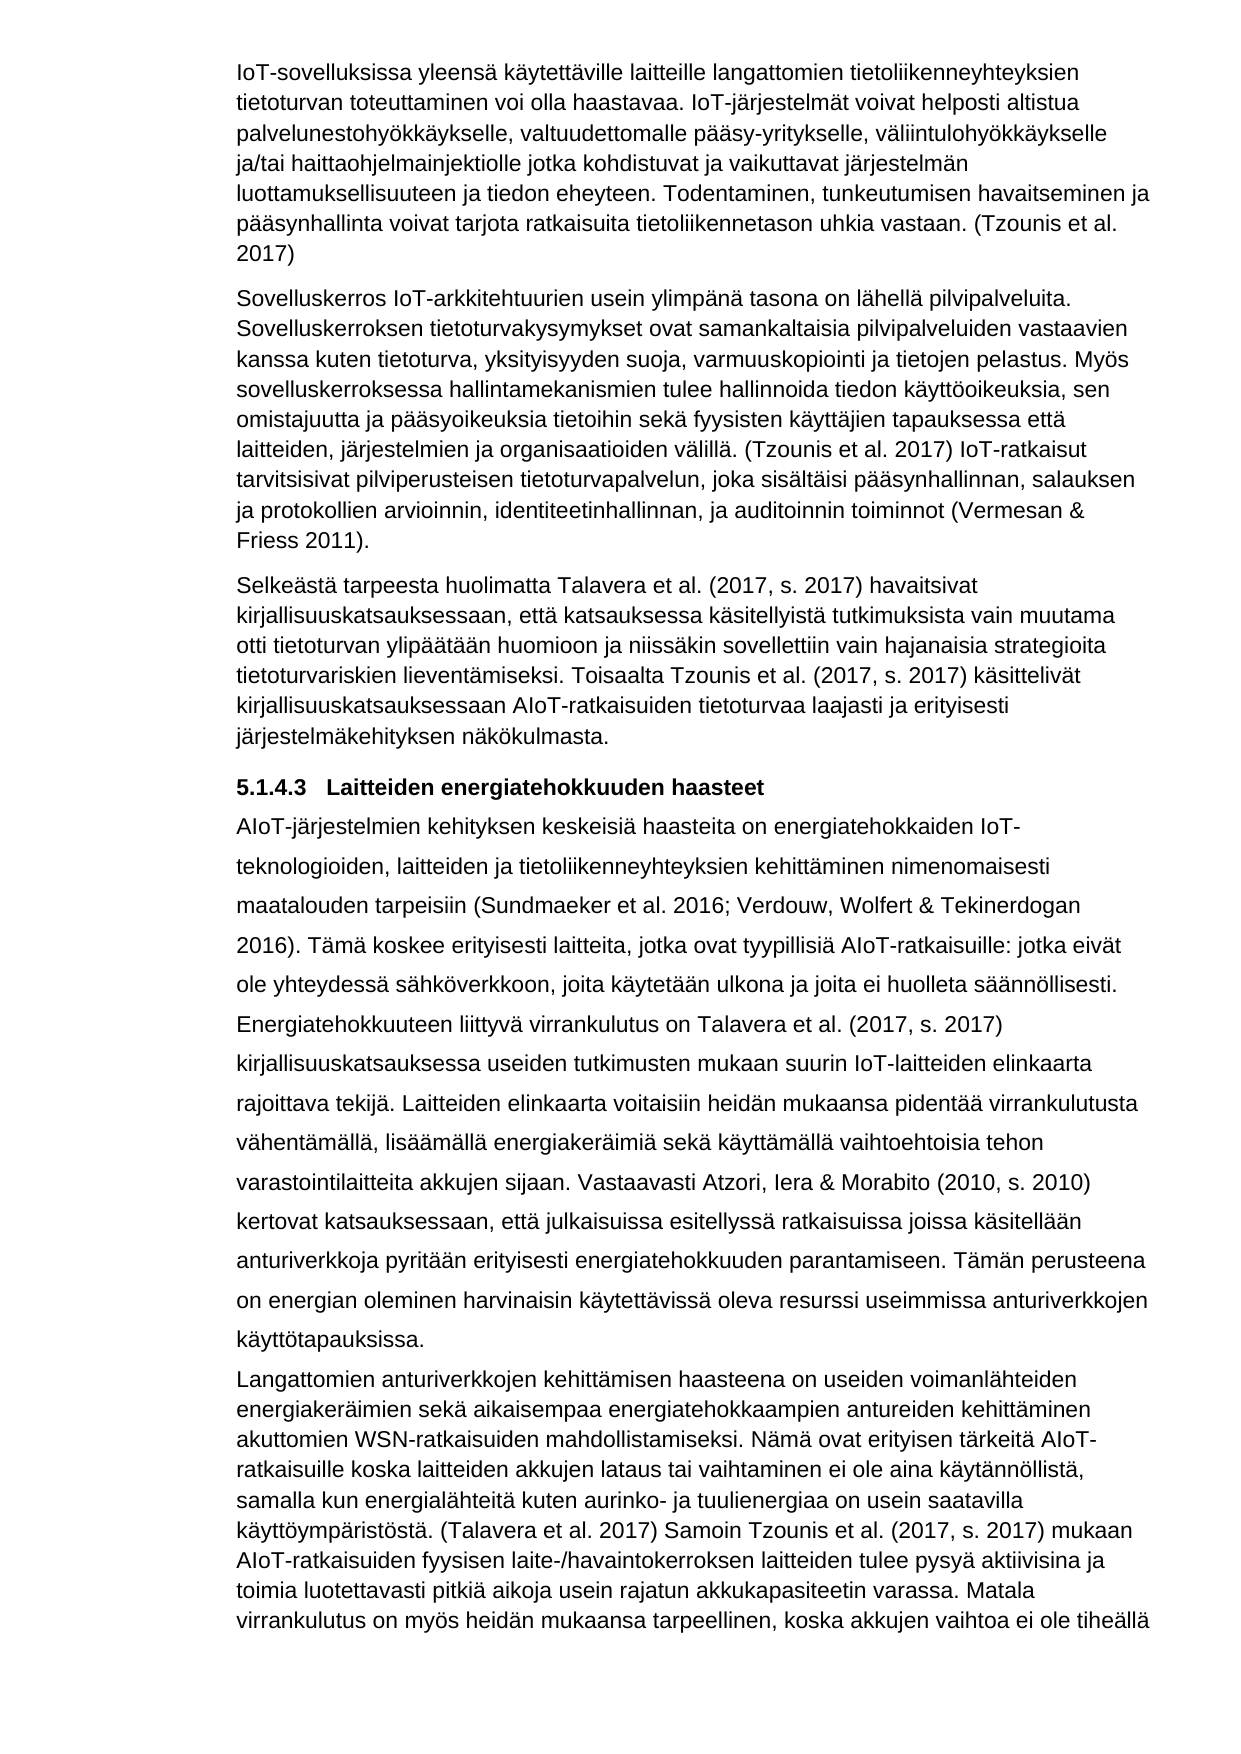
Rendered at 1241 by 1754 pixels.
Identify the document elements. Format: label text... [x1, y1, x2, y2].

text Selkeästä tarpeesta huolimatta Talavera et al. (2017, s. 2017) havaitsivat kirjallisuuskatsauksessaan, että katsauksessa käsitellyistä tutkimuksista vain muutama otti tietoturvan ylipäätään huomioon ja niissäkin sovellettiin vain hajanaisia strategioita tietoturvariskien lieventämiseksi. Toisaalta Tzounis et al. (2017, s. 2017) käsittelivät kirjallisuuskatsauksessaan AIoT-ratkaisuiden tietoturvaa laajasti ja erityisesti järjestelmäkehityksen näkökulmasta. [236, 572, 1152, 749]
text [236, 1366, 1152, 1634]
subtitle Laitteiden energiatehokkuuden haasteet [236, 774, 1152, 800]
text Sovelluskerros IoT-arkkitehtuurien usein ylimpänä tasona on lähellä pilvipalveluita. Sovelluskerroksen tietoturvakysymykset ovat samankaltaisia pilvipalveluiden vastaavien kanssa kuten tietoturva, yksityisyyden suoja, varmuuskopiointi ja tietojen pelastus. Myös sovelluskerroksessa hallintamekanismien tulee hallinnoida tiedon käyttöoikeuksia, sen omistajuutta ja pääsyoikeuksia tietoihin sekä fyysisten käyttäjien tapauksessa että laitteiden, järjestelmien ja organisaatioiden välillä. (Tzounis et al. 2017) IoT-ratkaisut tarvitsisivat pilviperusteisen tietoturvapalvelun, joka sisältäisi pääsynhallinnan, salauksen ja protokollien arvioinnin, identiteetinhallinnan, ja auditoinnin toiminnot (Vermesan & Friess 2011). [236, 285, 1152, 553]
text IoT-sovelluksissa yleensä käytettäville laitteille langattomien tietoliikenneyhteyksien tietoturvan toteuttaminen voi olla haastavaa. IoT-järjestelmät voivat helposti altistua palvelunestohyökkäykselle, valtuudettomalle pääsy-yritykselle, väliintulohyökkäykselle ja/tai haittaohjelmainjektiolle jotka kohdistuvat ja vaikuttavat järjestelmän luottamuksellisuuteen ja tiedon eheyteen. Todentaminen, tunkeutumisen havaitseminen ja pääsynhallinta voivat tarjota ratkaisuita tietoliikennetason uhkia vastaan. (Tzounis et al. 2017) [236, 59, 1152, 267]
